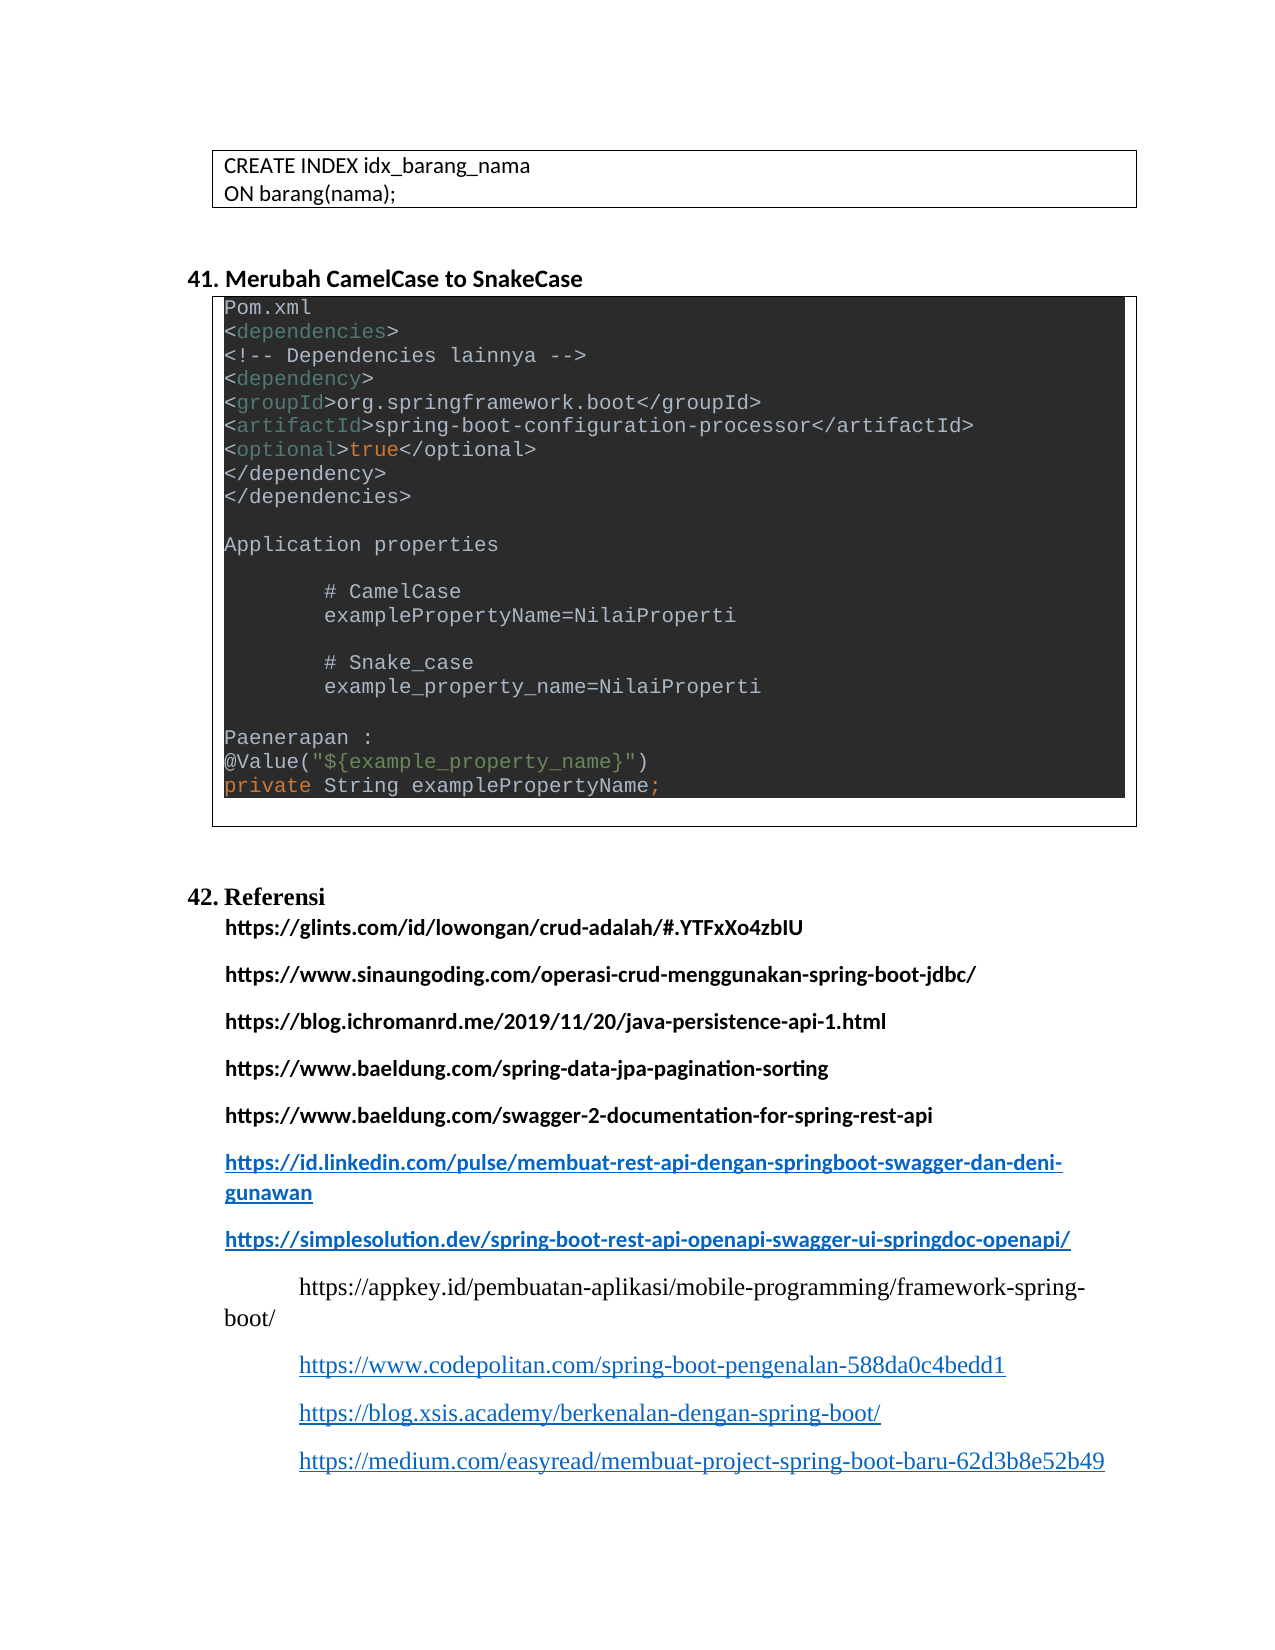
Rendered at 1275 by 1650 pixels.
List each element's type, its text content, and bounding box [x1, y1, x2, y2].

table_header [213, 151, 1136, 207]
text https://blog.xsis.academy/berkenalan-dengan-spring-boot/ [224, 1398, 1125, 1427]
subtitle Merubah CamelCase to SnakeCase [187, 263, 1125, 294]
table_header Pom.xml <dependencies> <!-- Dependencies lainnya --> <dependency> <groupId>org.springframework.boot</groupId> <artifactId>spring-boot-configuration-processor</artifactId> <optional>true</optional> </dependency> </dependencies> Application properties # CamelCase examplePropertyName=NilaiProperti # Snake_case example_property_name=NilaiProperti Paenerapan : @Value("${example_property_name}") private String examplePropertyName; [213, 297, 1136, 826]
text https://blog.ichromanrd.me/2019/11/20/java-persistence-api-1.html [225, 1007, 1125, 1035]
text https://www.sinaungoding.com/operasi-crud-menggunakan-spring-boot-jdbc/ [225, 960, 1125, 988]
text https://glints.com/id/lowongan/crud-adalah/#.YTFxXo4zbIU [225, 913, 1125, 942]
text https://www.codepolitan.com/spring-boot-pengenalan-588da0c4bedd1 [224, 1351, 1125, 1379]
text https://medium.com/easyread/membuat-project-spring-boot-baru-62d3b8e52b49 [224, 1446, 1125, 1475]
text https://simplesolution.dev/spring-boot-rest-api-openapi-swagger-ui-springdoc-openapi/ [225, 1225, 1125, 1253]
text https://www.baeldung.com/spring-data-jpa-pagination-sorting [225, 1054, 1125, 1082]
text https://appkey.id/pembuatan-aplikasi/mobile-programming/framework-spring-boot/ [224, 1272, 1125, 1332]
text https://www.baeldung.com/swagger-2-documentation-for-spring-rest-api [225, 1101, 1125, 1129]
subtitle Referensi [187, 882, 1125, 911]
text https://id.linkedin.com/pulse/membuat-rest-api-dengan-springboot-swagger-dan-deni-gunawan [225, 1148, 1125, 1206]
